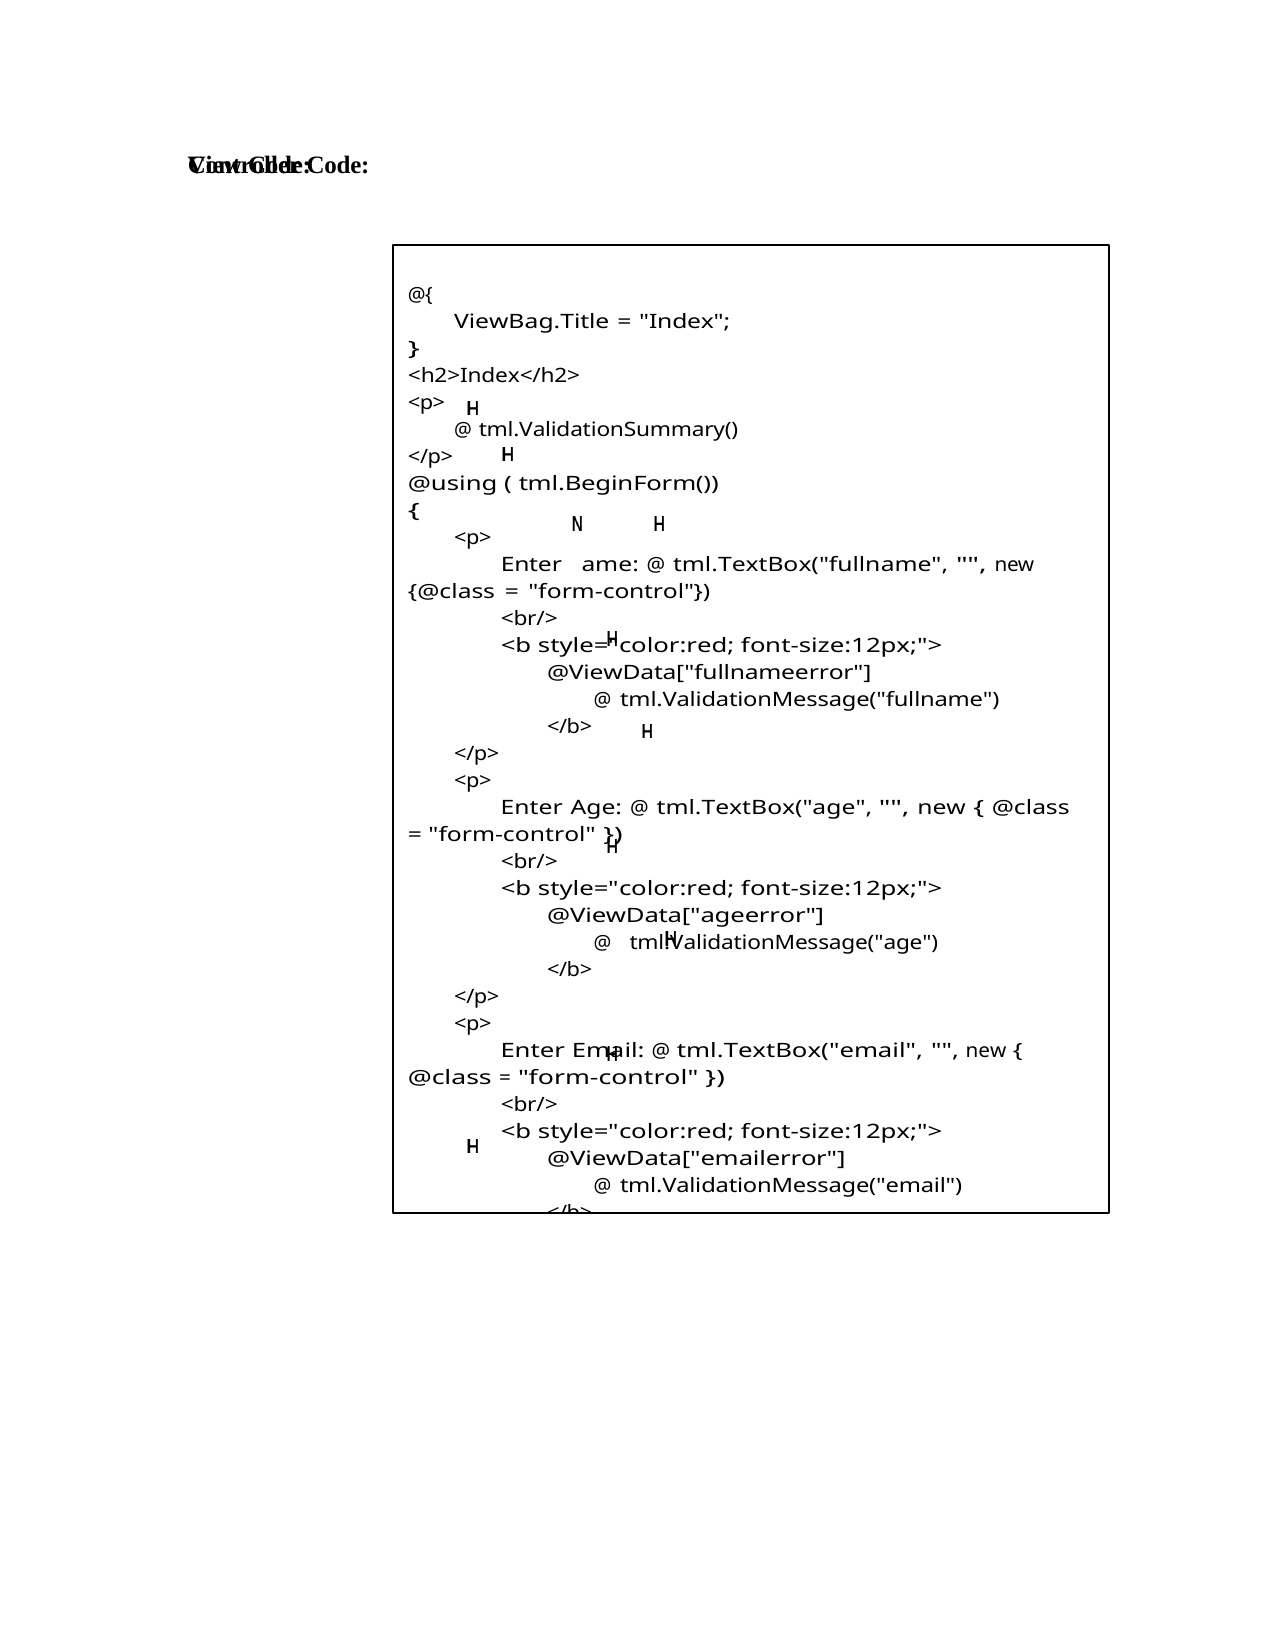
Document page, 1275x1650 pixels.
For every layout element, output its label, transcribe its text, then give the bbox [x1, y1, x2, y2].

picture [467, 1139, 478, 1153]
picture [467, 401, 478, 415]
picture [607, 1046, 617, 1061]
text View Code: [187, 150, 1162, 179]
picture [607, 631, 617, 646]
picture [665, 931, 676, 946]
picture [642, 724, 652, 738]
picture [572, 516, 582, 531]
picture [502, 447, 513, 461]
picture [654, 516, 664, 531]
picture [607, 839, 617, 853]
